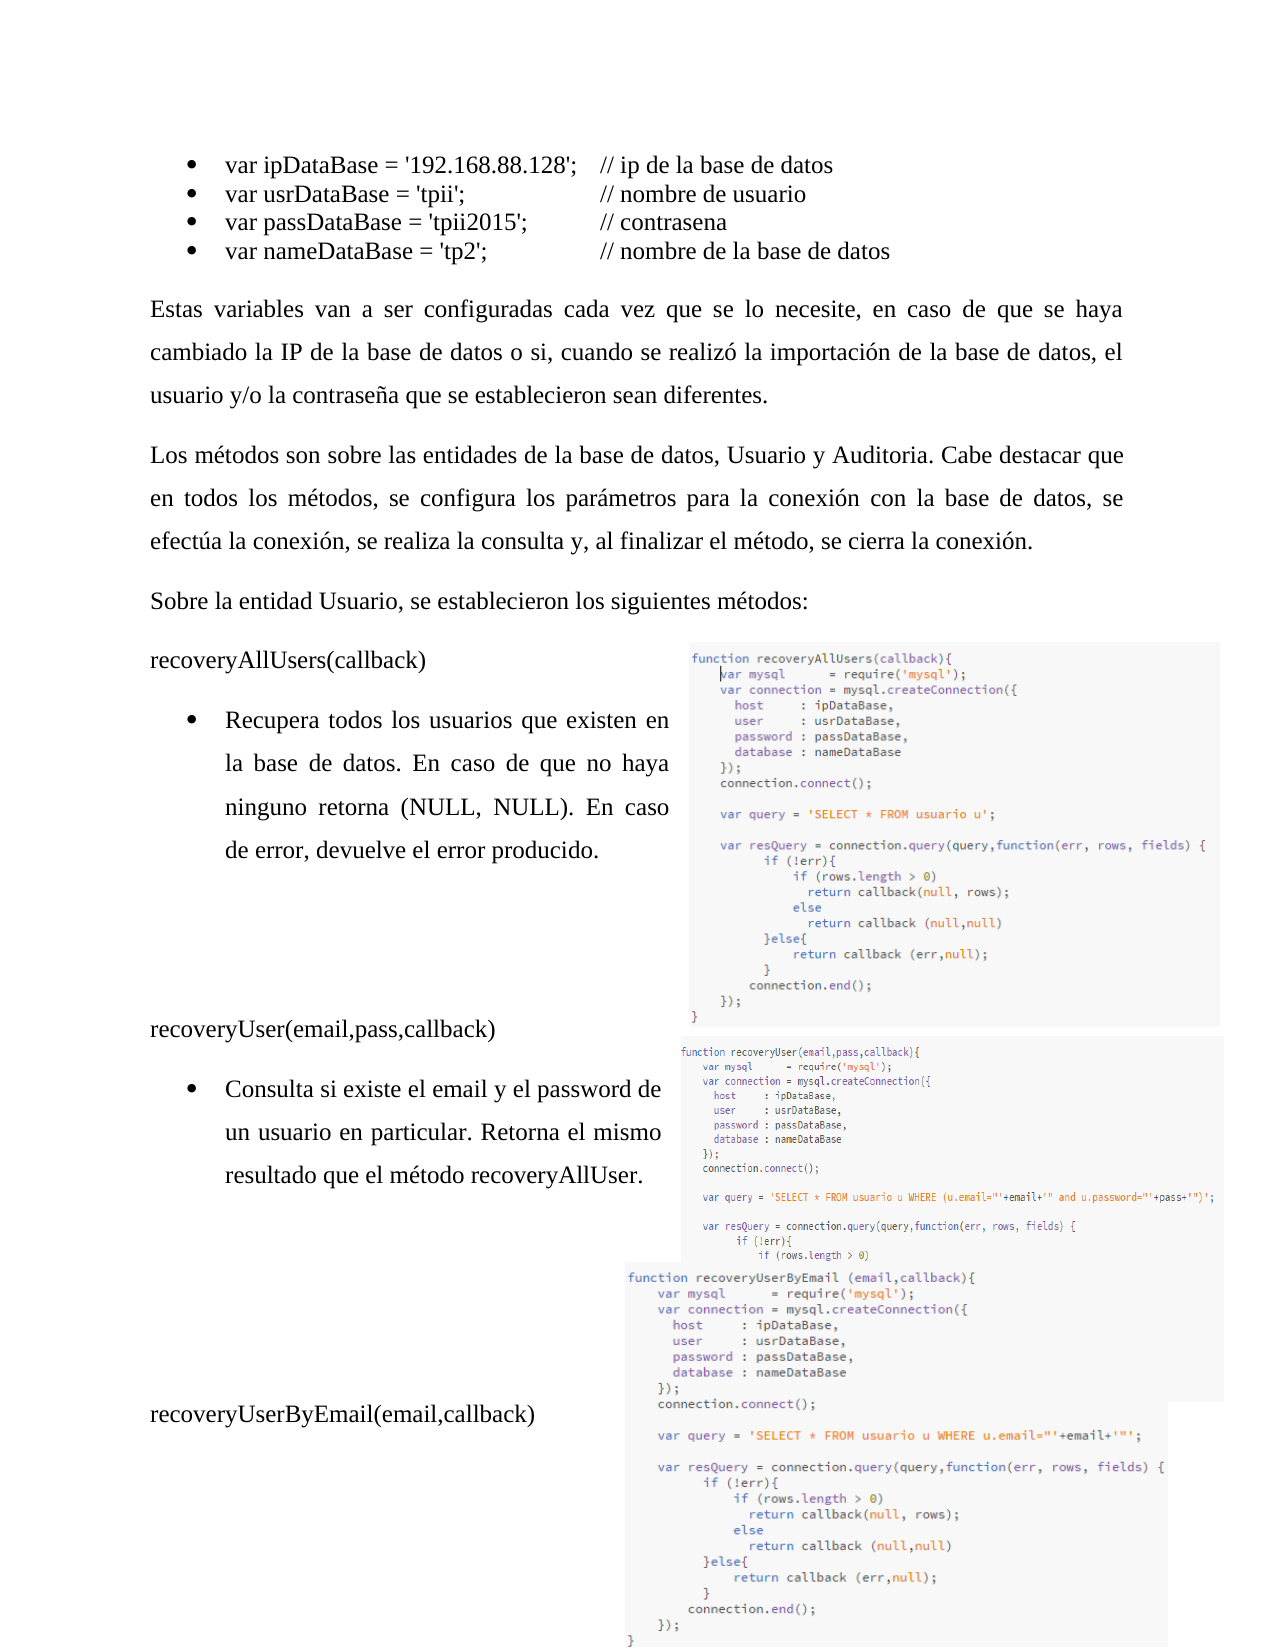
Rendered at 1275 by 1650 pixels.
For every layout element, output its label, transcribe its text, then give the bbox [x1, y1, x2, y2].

list var usrDataBase = 'tpii'; // nombre de usuario [187, 179, 1125, 207]
text Estas variables van a ser configuradas cada vez que se lo necesite, en caso de que se haya cambiado la IP de la base de datos o si, cuando se realizó la importación de la base de datos, el usuario y/o la contraseña que se establecieron sean diferentes. [150, 294, 1125, 409]
picture [688, 642, 1220, 1027]
list var ipDataBase = '192.168.88.128'; // ip de la base de datos [187, 150, 1125, 179]
list Consulta si existe el email y el password de un usuario en particular. Retorna el mismo resultado que el método recoveryAllUser. [187, 1074, 680, 1189]
list Recupera todos los usuarios que existen en la base de datos. En caso de que no haya ninguno retorna (NULL, NULL). En caso de error, devuelve el error producido. [187, 705, 688, 863]
text recoveryUserByEmail(email,callback) [150, 1399, 624, 1428]
list var nameDataBase = 'tp2'; // nombre de la base de datos [187, 236, 1125, 265]
text Los métodos son sobre las entidades de la base de datos, Usuario y Auditoria. Cabe destacar que en todos los métodos, se configura los parámetros para la conexión con la base de datos, se efectúa la conexión, se realiza la consulta y, al finalizar el método, se cierra la conexión. [150, 440, 1125, 555]
list var passDataBase = 'tpii2015'; // contrasena [187, 207, 1125, 236]
picture [624, 1036, 1225, 1647]
text Sobre la entidad Usuario, se establecieron los siguientes métodos: [150, 586, 1125, 614]
text recoveryUser(email,pass,callback) [150, 1014, 1125, 1043]
text recoveryAllUsers(callback) [150, 646, 688, 674]
